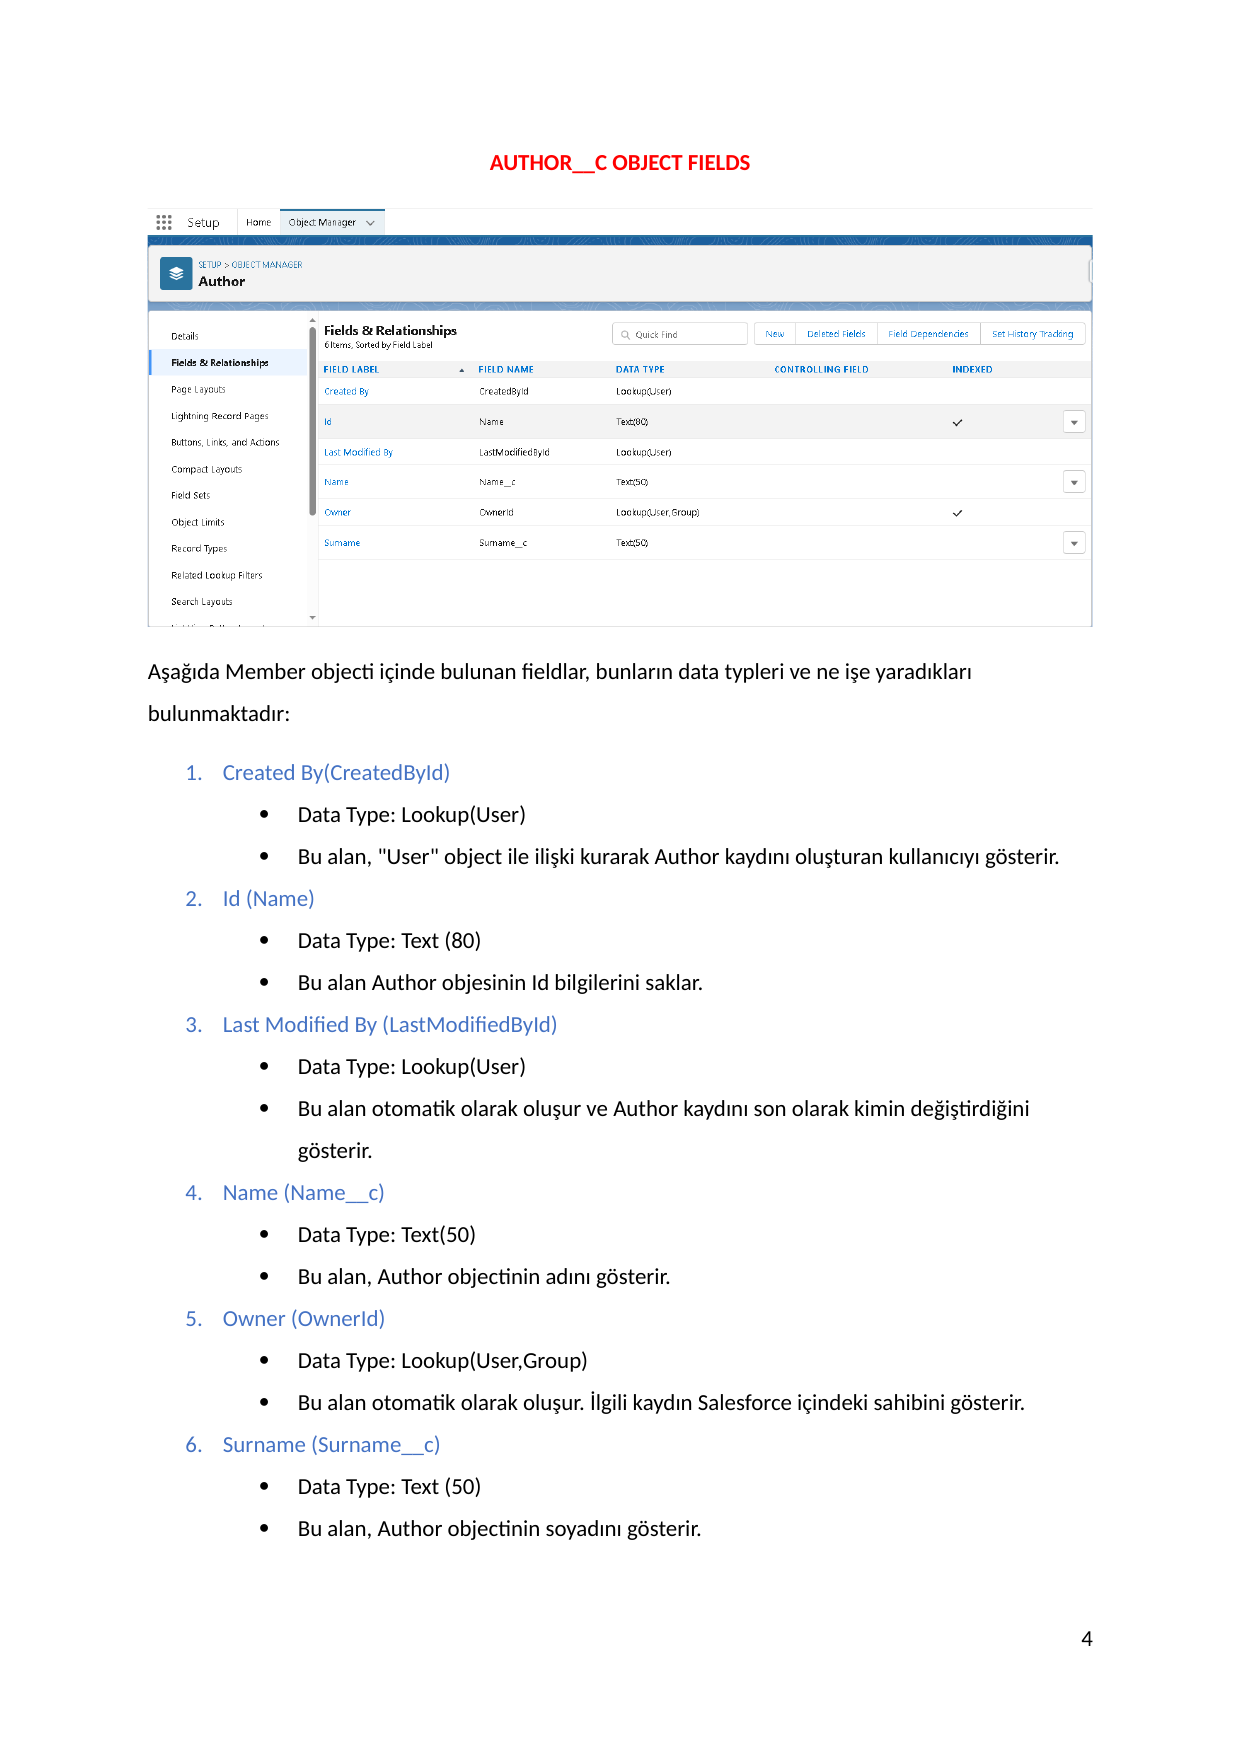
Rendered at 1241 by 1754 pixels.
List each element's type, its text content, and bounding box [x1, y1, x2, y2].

list Bu alan, "User" object ile ilişki kurarak Author kaydını oluşturan kullanıcıyı gösterir. [260, 842, 1093, 870]
list Data Type: Lookup(User,Group) [260, 1346, 1093, 1374]
list Bu alan otomatik olarak oluşur. İlgili kaydın Salesforce içindeki sahibini gösterir. [260, 1388, 1093, 1416]
picture [147, 206, 1093, 627]
list Data Type: Text(50) [260, 1220, 1093, 1248]
list Bu alan otomatik olarak oluşur ve Author kaydını son olarak kimin değiştirdiğini gösterir. [260, 1094, 1093, 1164]
list Data Type: Lookup(User) [260, 800, 1093, 828]
list Created By(CreatedById) [185, 758, 1093, 786]
list Id (Name) [185, 884, 1093, 912]
list Last Modified By (LastModifiedById) [185, 1010, 1093, 1038]
list Bu alan, Author objectinin soyadını gösterir. [260, 1514, 1093, 1542]
list Data Type: Text (80) [260, 926, 1093, 954]
text AUTHOR__C OBJECT FIELDS [148, 148, 1093, 176]
text Aşağıda Member objecti içinde bulunan fieldlar, bunların data typleri ve ne işe yaradıkları bulunmaktadır: [148, 657, 1093, 727]
list Data Type: Text (50) [260, 1472, 1093, 1500]
list Name (Name__c) [185, 1178, 1093, 1206]
list Surname (Surname__c) [185, 1430, 1093, 1458]
list Bu alan, Author objectinin adını gösterir. [260, 1262, 1093, 1290]
list Data Type: Lookup(User) [260, 1052, 1093, 1080]
list Bu alan Author objesinin Id bilgilerini saklar. [260, 968, 1093, 996]
list Owner (OwnerId) [185, 1304, 1093, 1332]
